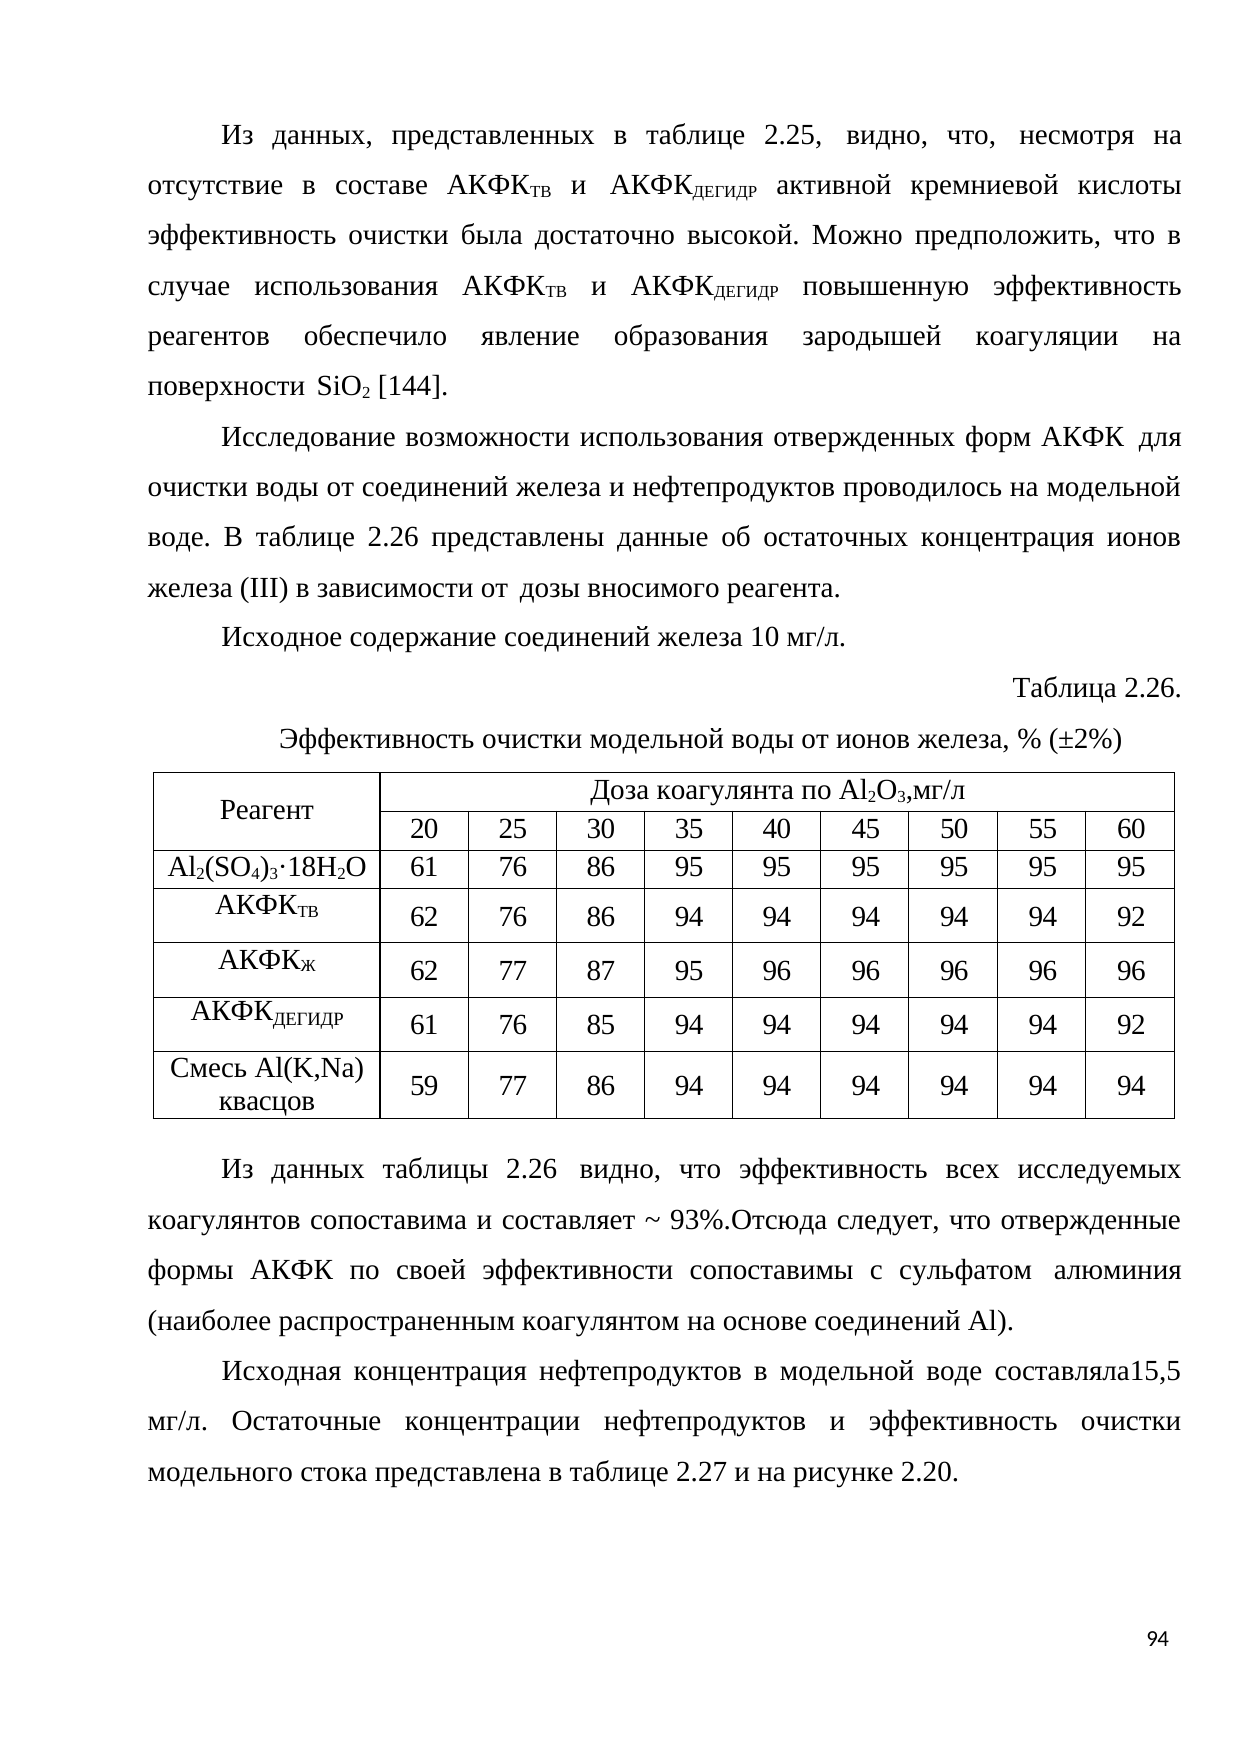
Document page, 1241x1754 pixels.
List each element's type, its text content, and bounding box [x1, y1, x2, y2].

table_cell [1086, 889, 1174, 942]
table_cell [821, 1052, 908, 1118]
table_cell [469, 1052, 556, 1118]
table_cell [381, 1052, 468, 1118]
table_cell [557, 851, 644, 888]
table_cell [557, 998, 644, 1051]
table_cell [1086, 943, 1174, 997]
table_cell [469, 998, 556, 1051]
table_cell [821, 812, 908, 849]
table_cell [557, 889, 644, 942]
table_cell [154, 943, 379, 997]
text Из данных, представленных в таблице 2.25, видно, что, несмотря на отсутствие в составе АКФКТВ и АКФКДЕГИДР активной кремниевой кислоты эффективность очистки была достаточно высокой. Можно предположить, что в случае использования АКФКТВ и АКФКДЕГИДР повышенную эффективность реагентов обеспечило явление образования зародышей коагуляции на поверхности SiO2 [144]. [147, 117, 1182, 402]
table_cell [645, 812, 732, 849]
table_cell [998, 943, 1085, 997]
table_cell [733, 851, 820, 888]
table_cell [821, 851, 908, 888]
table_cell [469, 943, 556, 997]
text Исходное содержание соединений железа 10 мг/л. [221, 620, 1226, 653]
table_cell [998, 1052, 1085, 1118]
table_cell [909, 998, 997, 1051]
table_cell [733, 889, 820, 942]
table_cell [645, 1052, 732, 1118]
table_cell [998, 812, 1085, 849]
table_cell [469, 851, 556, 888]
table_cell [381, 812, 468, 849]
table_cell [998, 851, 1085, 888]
text Исследование возможности использования отвержденных форм АКФК для очистки воды от соединений железа и нефтепродуктов проводилось на модельной воде. В таблице 2.26 представлены данные об остаточных концентрация ионов железа (III) в зависимости от дозы вносимого реагента. [147, 419, 1182, 603]
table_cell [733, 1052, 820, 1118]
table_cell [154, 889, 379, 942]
text Таблица 2.26. [103, 671, 1182, 704]
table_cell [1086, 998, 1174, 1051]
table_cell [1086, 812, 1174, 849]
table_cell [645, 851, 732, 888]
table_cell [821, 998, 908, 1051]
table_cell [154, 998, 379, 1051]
text Из данных таблицы 2.26 видно, что эффективность всех исследуемых коагулянтов сопоставима и составляет ~ 93%.Отсюда следует, что отвержденные формы АКФК по своей эффективности сопоставимы с сульфатом алюминия (наиболее распространенным коагулянтом на основе соединений Al). [147, 1152, 1182, 1336]
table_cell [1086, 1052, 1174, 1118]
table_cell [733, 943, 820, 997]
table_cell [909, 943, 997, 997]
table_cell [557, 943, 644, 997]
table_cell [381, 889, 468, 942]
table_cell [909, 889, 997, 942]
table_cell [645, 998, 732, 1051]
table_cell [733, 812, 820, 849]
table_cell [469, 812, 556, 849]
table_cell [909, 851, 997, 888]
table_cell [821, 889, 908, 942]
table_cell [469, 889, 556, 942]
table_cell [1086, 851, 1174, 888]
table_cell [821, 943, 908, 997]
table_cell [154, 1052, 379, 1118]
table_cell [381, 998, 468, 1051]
text Эффективность очистки модельной воды от ионов железа, % (±2%) [279, 721, 1226, 754]
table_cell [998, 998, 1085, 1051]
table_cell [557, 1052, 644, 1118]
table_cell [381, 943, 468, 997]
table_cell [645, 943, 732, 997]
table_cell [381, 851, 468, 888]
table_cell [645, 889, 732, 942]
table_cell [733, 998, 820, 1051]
text Исходная концентрация нефтепродуктов в модельной воде составляла15,5 мг/л. Остаточные концентрации нефтепродуктов и эффективность очистки модельного стока представлена в таблице 2.27 и на рисунке 2.20. [147, 1353, 1182, 1488]
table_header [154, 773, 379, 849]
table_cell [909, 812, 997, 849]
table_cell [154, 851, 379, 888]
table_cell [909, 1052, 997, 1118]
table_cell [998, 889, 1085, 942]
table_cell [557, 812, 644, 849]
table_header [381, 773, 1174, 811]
